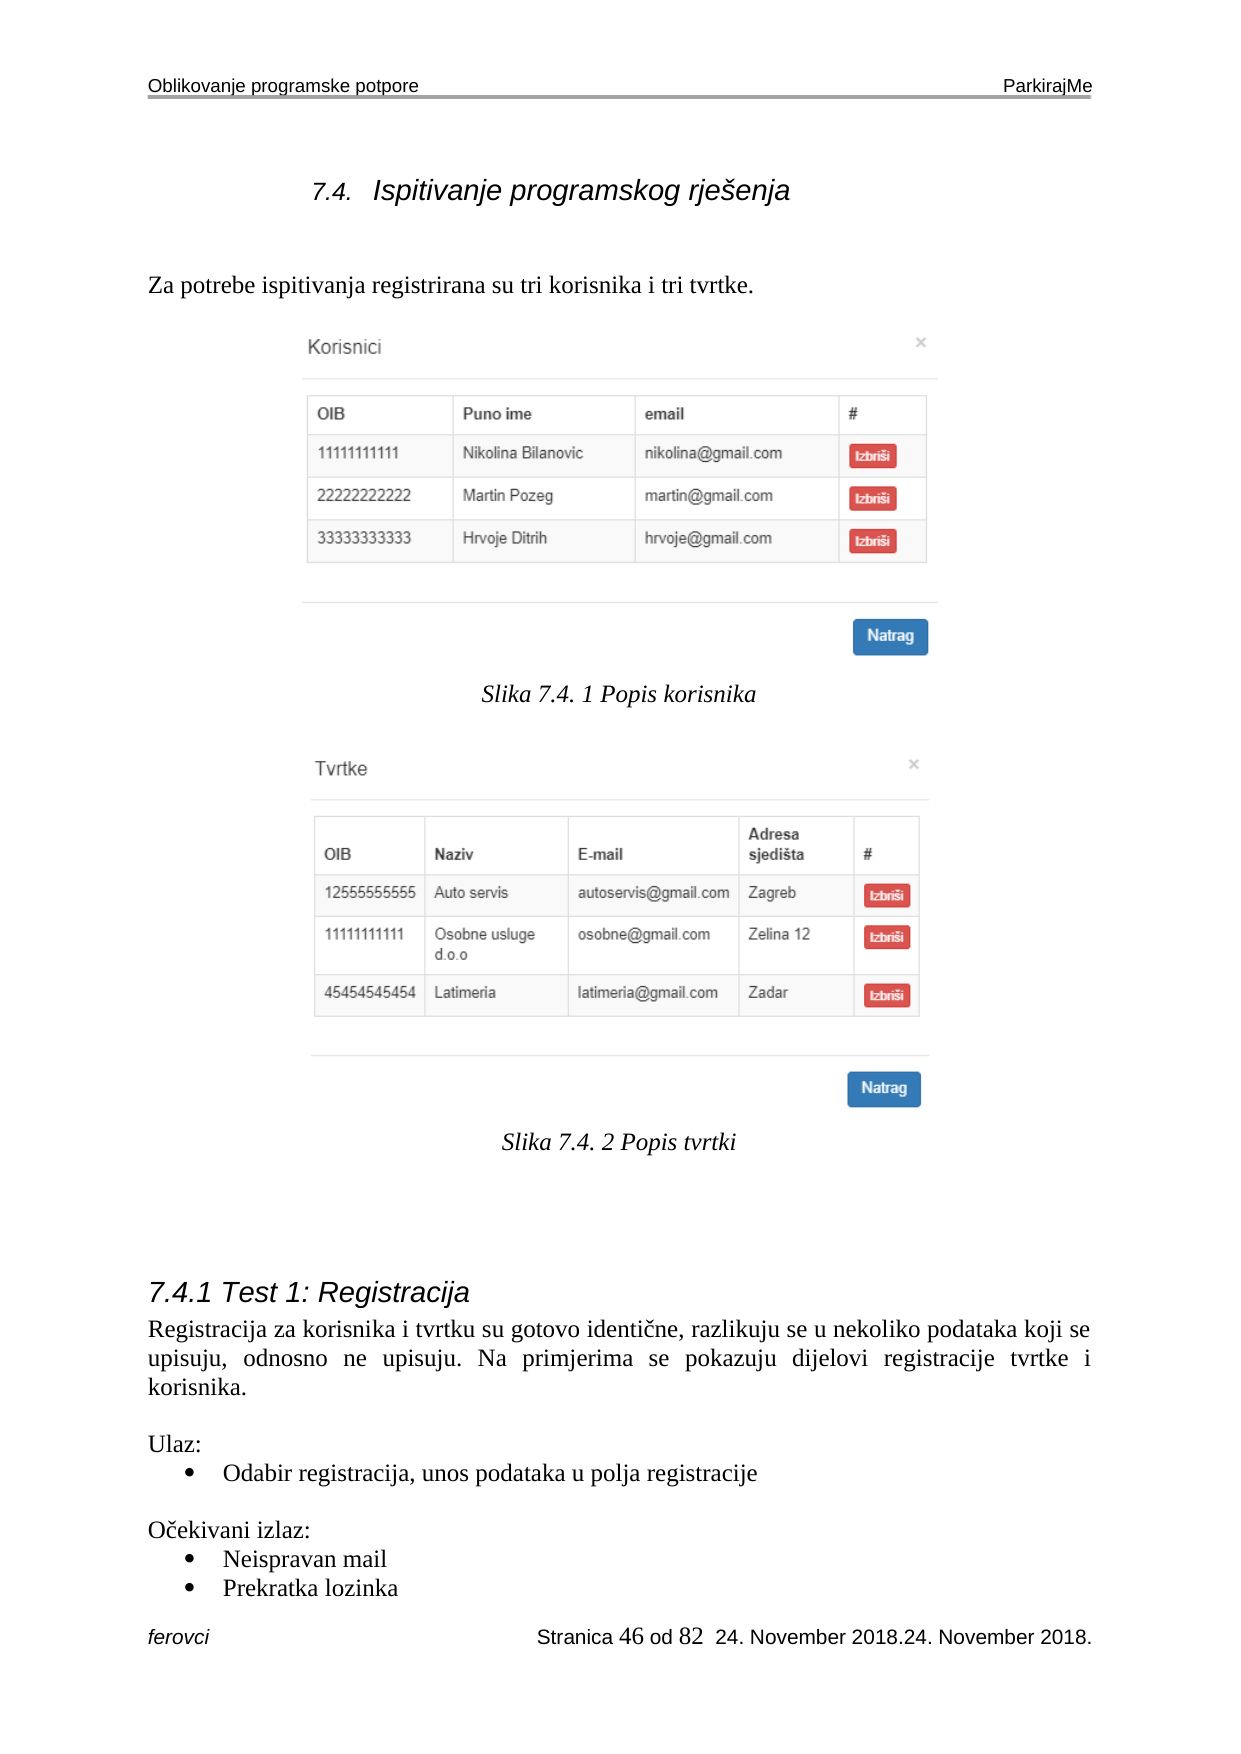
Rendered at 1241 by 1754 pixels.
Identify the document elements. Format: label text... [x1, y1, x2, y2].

text Za potrebe ispitivanja registrirana su tri korisnika i tri tvrtke. [148, 270, 1093, 299]
text Očekivani izlaz: [148, 1516, 1093, 1544]
list Prekratka lozinka [185, 1573, 1093, 1602]
picture [302, 327, 938, 667]
picture [147, 95, 1092, 99]
list Neispravan mail [185, 1544, 1093, 1573]
subtitle Ispitivanje programskog rješenja [252, 173, 1093, 206]
list Odabir registracija, unos podataka u polja registracije [185, 1458, 1093, 1487]
subtitle 7.4.1 Test 1: Registracija [148, 1274, 1093, 1308]
text Ulaz: [148, 1429, 1093, 1458]
picture [310, 748, 930, 1115]
text Registracija za korisnika i tvrtku su gotovo identične, razlikuju se u nekoliko podataka koji se upisuju, odnosno ne upisuju. Na primjerima se pokazuju dijelovi registracije tvrtke i korisnika. [148, 1314, 1093, 1401]
